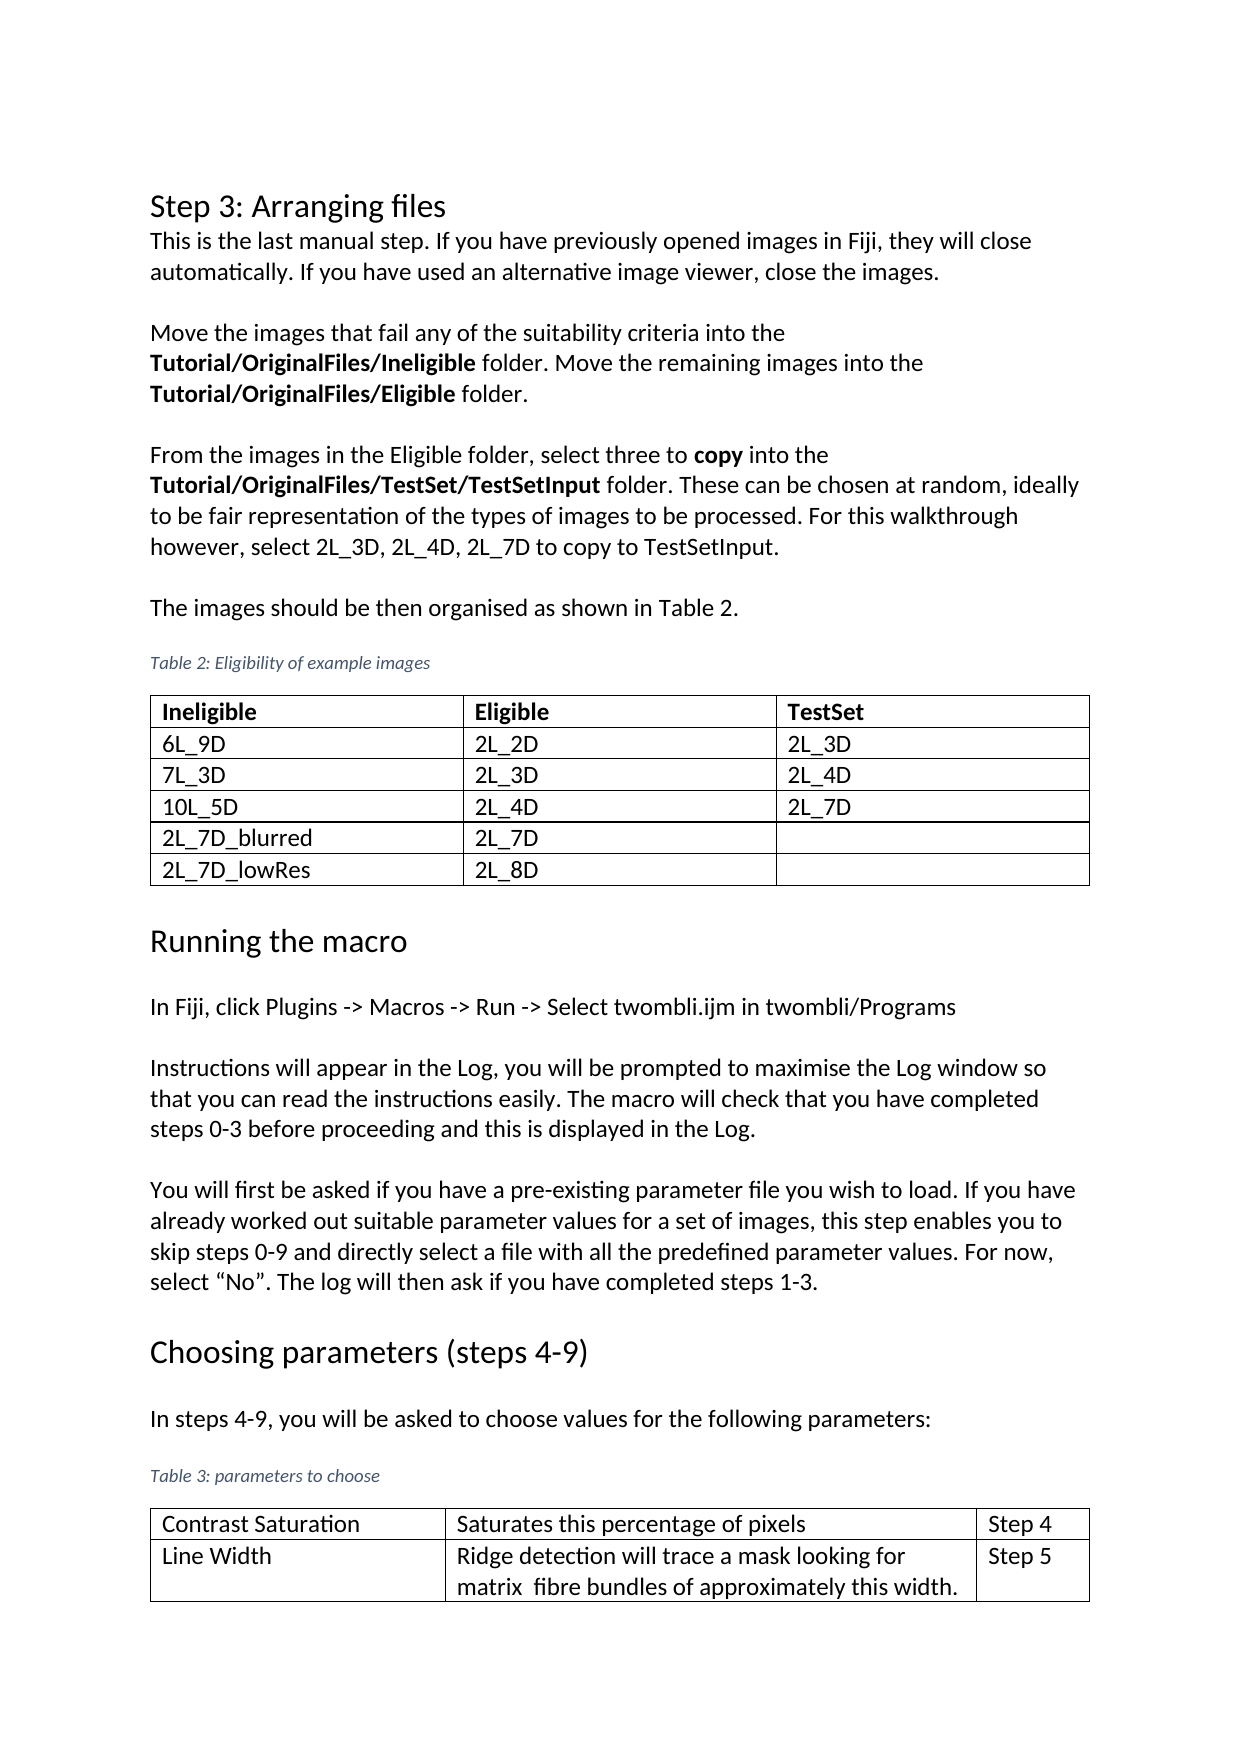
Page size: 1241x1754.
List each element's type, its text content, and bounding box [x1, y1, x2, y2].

table_cell 2L_4D [464, 791, 776, 821]
subtitle Choosing parameters (steps 4-9) [150, 1331, 1090, 1372]
table_header Saturates this percentage of pixels [446, 1509, 976, 1539]
table_header TestSet [777, 696, 1089, 727]
text You will first be asked if you have a pre-existing parameter file you wish to load. If you have already worked out suitable parameter values for a set of images, this step enables you to skip steps 0-9 and directly select a file with all the predefined parameter values. For now, select “No”. The log will then ask if you have completed steps 1-3. [150, 1175, 1090, 1297]
table_cell 7L_3D [151, 759, 463, 790]
text From the images in the Eligible folder, select three to copy into the Tutorial/OriginalFiles/TestSet/TestSetInput folder. These can be chosen at random, ideally to be fair representation of the types of images to be processed. For this walkthrough however, select 2L_3D, 2L_4D, 2L_7D to copy to TestSetInput. [150, 439, 1090, 561]
table_cell Line Width [151, 1540, 445, 1601]
text Move the images that fail any of the suitability criteria into the Tutorial/OriginalFiles/Ineligible folder. Move the remaining images into the Tutorial/OriginalFiles/Eligible folder. [150, 317, 1090, 408]
table_cell 2L_3D [464, 759, 776, 790]
table_cell 2L_8D [464, 854, 776, 884]
table_header Step 4 [977, 1509, 1089, 1539]
table_cell 2L_3D [777, 728, 1089, 758]
table_cell 10L_5D [151, 791, 463, 821]
text The images should be then organised as shown in Table 2. [150, 592, 1090, 622]
table_cell 2L_7D [464, 823, 776, 853]
table_cell Step 5 [977, 1540, 1089, 1601]
table_cell 6L_9D [151, 728, 463, 758]
table_header Ineligible [151, 696, 463, 727]
table_header Contrast Saturation [151, 1509, 445, 1539]
table_cell 2L_7D_lowRes [151, 854, 463, 884]
table_cell Ridge detection will trace a mask looking for matrix fibre bundles of approximately this width. [446, 1540, 976, 1601]
text In steps 4-9, you will be asked to choose values for the following parameters: [150, 1403, 1090, 1433]
table_cell 2L_2D [464, 728, 776, 758]
table_header Eligible [464, 696, 776, 727]
subtitle Step 3: Arranging files [150, 185, 1090, 225]
text In Fiji, click Plugins -> Macros -> Run -> Select twombli.ijm in twombli/Programs [150, 992, 1090, 1022]
text Instructions will appear in the Log, you will be prompted to maximise the Log window so that you can read the instructions easily. The macro will check that you have completed steps 0-3 before proceeding and this is displayed in the Log. [150, 1053, 1090, 1144]
table_cell 2L_7D [777, 791, 1089, 821]
text This is the last manual step. If you have previously opened images in Fiji, they will close automatically. If you have used an alternative image viewer, close the images. [150, 225, 1090, 286]
table_cell [777, 854, 1089, 884]
table_cell [777, 823, 1089, 853]
text Table 3: parameters to choose [150, 1464, 1090, 1487]
subtitle Running the macro [150, 920, 1090, 961]
text Table 2: Eligibility of example images [150, 651, 1090, 674]
table_cell 2L_4D [777, 759, 1089, 790]
table_cell 2L_7D_blurred [151, 823, 463, 853]
